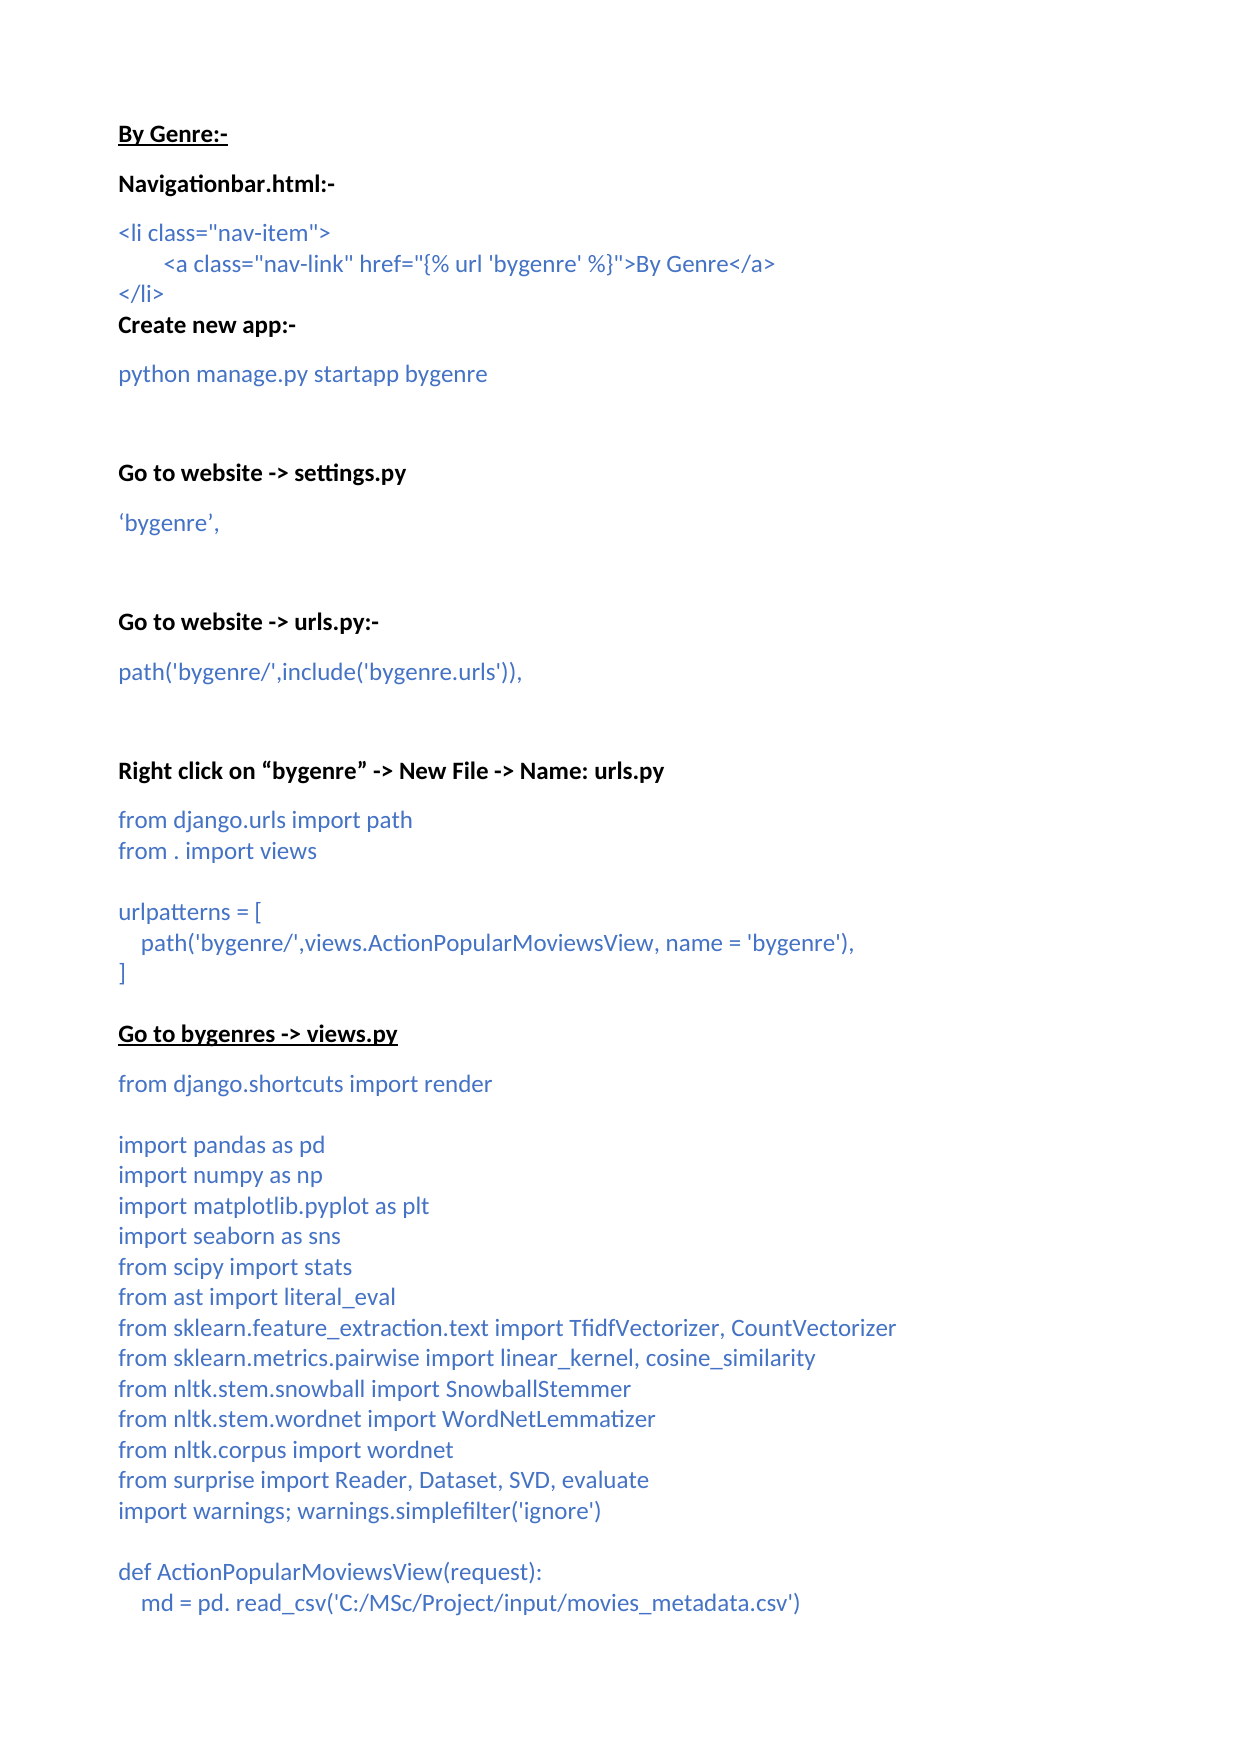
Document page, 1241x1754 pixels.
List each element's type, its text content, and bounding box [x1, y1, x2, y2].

text python manage.py startapp bygenre [118, 358, 1122, 389]
text urlpatterns = [ [118, 896, 1122, 927]
text Go to website -> settings.py [118, 458, 1122, 488]
text from nltk.corpus import wordnet [118, 1434, 1122, 1465]
text from sklearn.metrics.pairwise import linear_kernel, cosine_similarity [118, 1343, 1122, 1373]
text ‘bygenre’, [118, 507, 1122, 538]
text import warnings; warnings.simplefilter('ignore') [118, 1495, 1122, 1526]
text from sklearn.feature_extraction.text import TfidfVectorizer, CountVectorizer [118, 1312, 1122, 1343]
text path('bygenre/',include('bygenre.urls')), [118, 656, 1122, 686]
text md = pd. read_csv('C:/MSc/Project/input/movies_metadata.csv') [118, 1587, 1122, 1617]
text from scipy import stats [118, 1251, 1122, 1282]
text import matplotlib.pyplot as plt [118, 1190, 1122, 1221]
text import seaborn as sns [118, 1221, 1122, 1251]
text <a class="nav-link" href="{% url 'bygenre' %}">By Genre</a> [118, 248, 1122, 278]
text path('bygenre/',views.ActionPopularMoviewsView, name = 'bygenre'), [118, 927, 1122, 957]
text <li class="nav-item"> [118, 217, 1122, 248]
text By Genre:- [118, 118, 1122, 149]
text </li> [118, 278, 1122, 309]
text def ActionPopularMoviewsView(request): [118, 1556, 1122, 1587]
text Navigationbar.html:- [118, 168, 1122, 198]
text from . import views [118, 835, 1122, 866]
text Right click on “bygenre” -> New File -> Name: urls.py [118, 755, 1122, 786]
text from django.urls import path [118, 805, 1122, 835]
text from surprise import Reader, Dataset, SVD, evaluate [118, 1465, 1122, 1495]
text Create new app:- [118, 309, 1122, 339]
text from nltk.stem.wordnet import WordNetLemmatizer [118, 1404, 1122, 1434]
text from django.shortcuts import render [118, 1068, 1122, 1098]
text import numpy as np [118, 1159, 1122, 1190]
text import pandas as pd [118, 1129, 1122, 1159]
text from ast import literal_eval [118, 1282, 1122, 1312]
text from nltk.stem.snowball import SnowballStemmer [118, 1373, 1122, 1404]
text ] [118, 957, 1122, 988]
text Go to website -> urls.py:- [118, 606, 1122, 637]
text Go to bygenres -> views.py [118, 1018, 1122, 1049]
